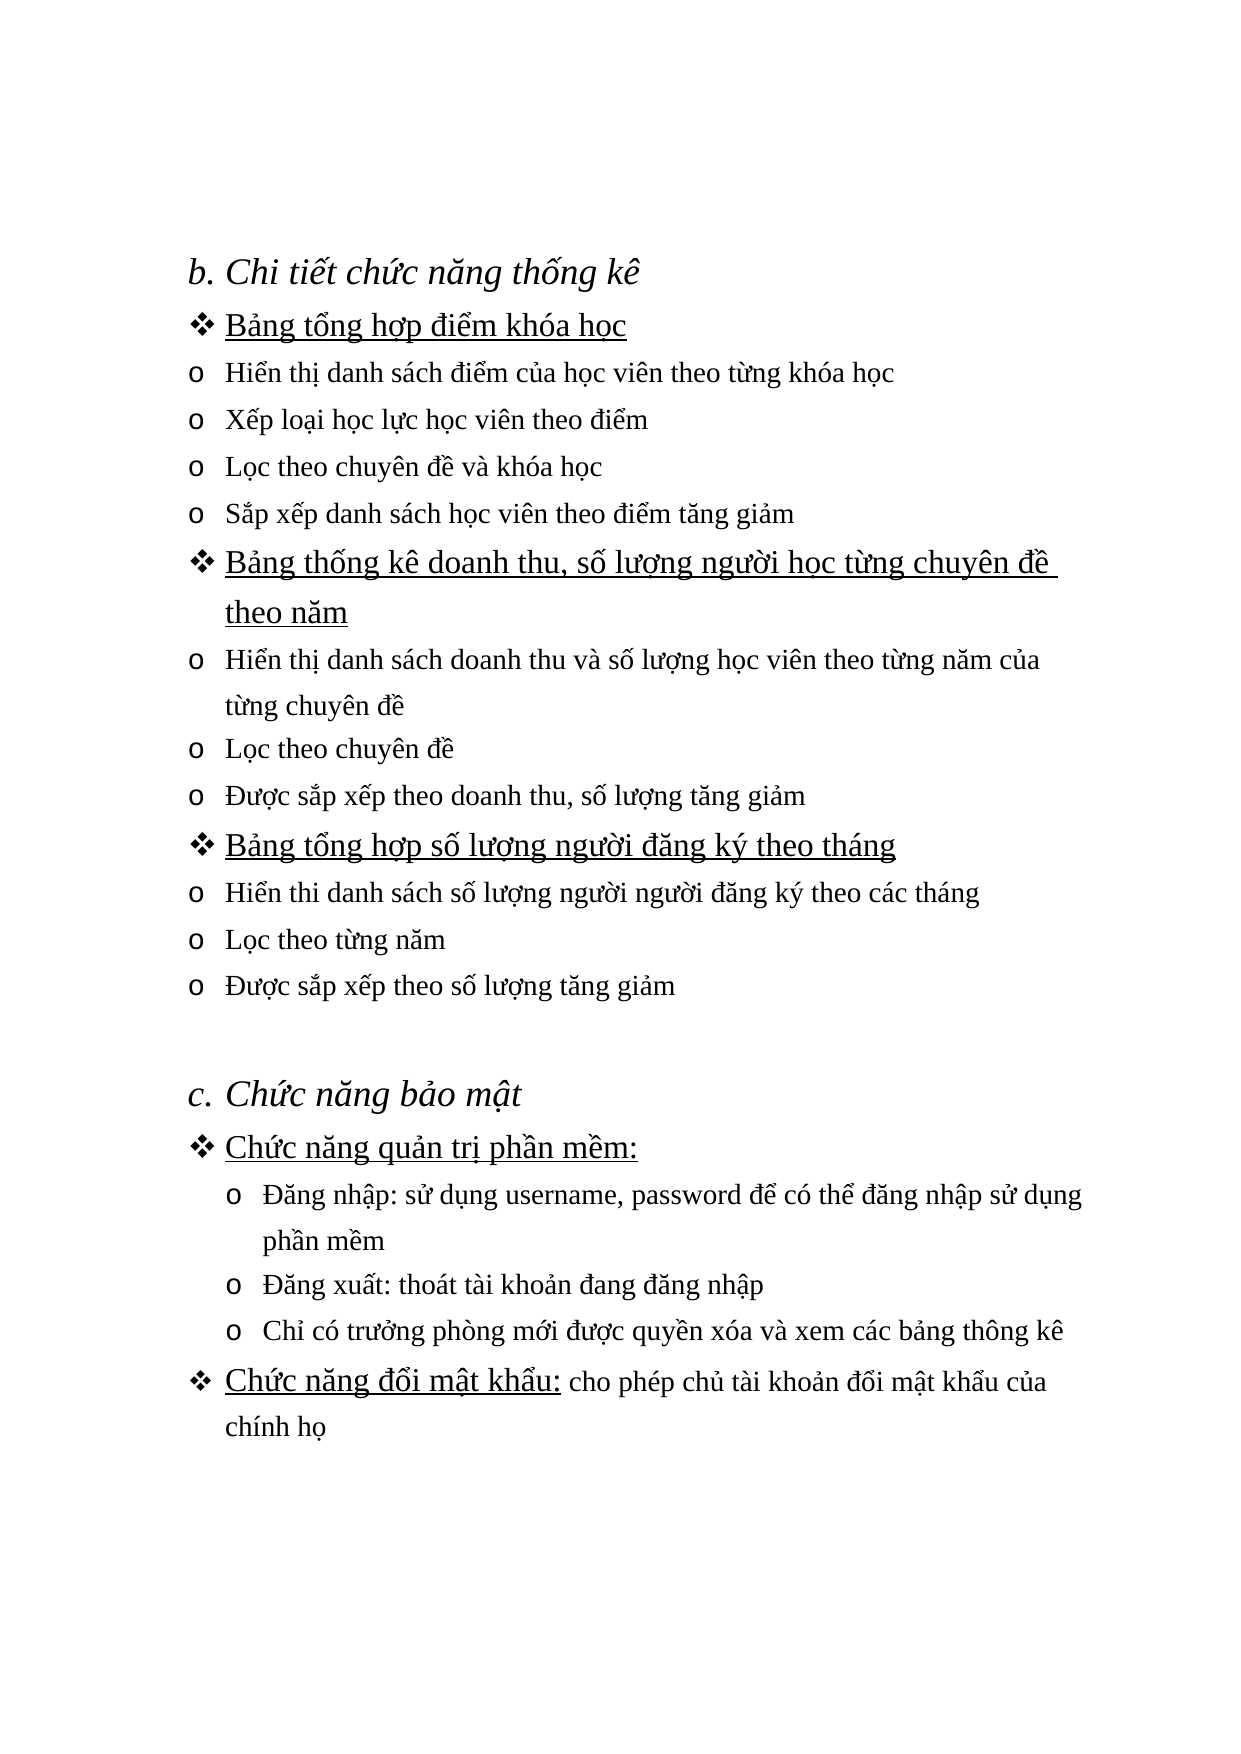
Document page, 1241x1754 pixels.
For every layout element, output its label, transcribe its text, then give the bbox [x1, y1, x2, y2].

list Lọc theo chuyên đề [187, 732, 1090, 768]
list Được sắp xếp theo doanh thu, số lượng tăng giảm [187, 778, 1090, 814]
list Đăng nhập: sử dụng username, password để có thể đăng nhập sử dụng phần mềm [225, 1177, 1090, 1257]
list Xếp loại học lực học viên theo điểm [187, 402, 1090, 438]
list Lọc theo từng năm [187, 922, 1090, 958]
list Bảng tổng hợp điểm khóa học [187, 306, 1090, 344]
list Lọc theo chuyên đề và khóa học [187, 449, 1090, 485]
list Đăng xuất: thoát tài khoản đang đăng nhập [225, 1267, 1090, 1303]
list Hiển thị danh sách doanh thu và số lượng học viên theo từng năm của từng chuyên đề [187, 642, 1090, 722]
list Chi tiết chức năng thống kê [187, 249, 1090, 293]
list Chức năng quản trị phần mềm: [187, 1127, 1090, 1166]
list Được sắp xếp theo số lượng tăng giảm [187, 968, 1090, 1004]
list Chỉ có trưởng phòng mới được quyền xóa và xem các bảng thông kê [225, 1313, 1090, 1349]
list Hiển thi danh sách số lượng người người đăng ký theo các tháng [187, 875, 1090, 911]
list Chức năng bảo mật [187, 1071, 1090, 1114]
list Bảng tổng hợp số lượng người đăng ký theo tháng [187, 825, 1090, 863]
list Chức năng đổi mật khẩu: cho phép chủ tài khoản đổi mật khẩu của chính họ [187, 1360, 1090, 1442]
list Bảng thống kê doanh thu, số lượng người học từng chuyên đề theo năm [187, 542, 1090, 631]
list Sắp xếp danh sách học viên theo điểm tăng giảm [187, 496, 1090, 532]
list Hiển thị danh sách điểm của học viên theo từng khóa học [187, 355, 1090, 391]
